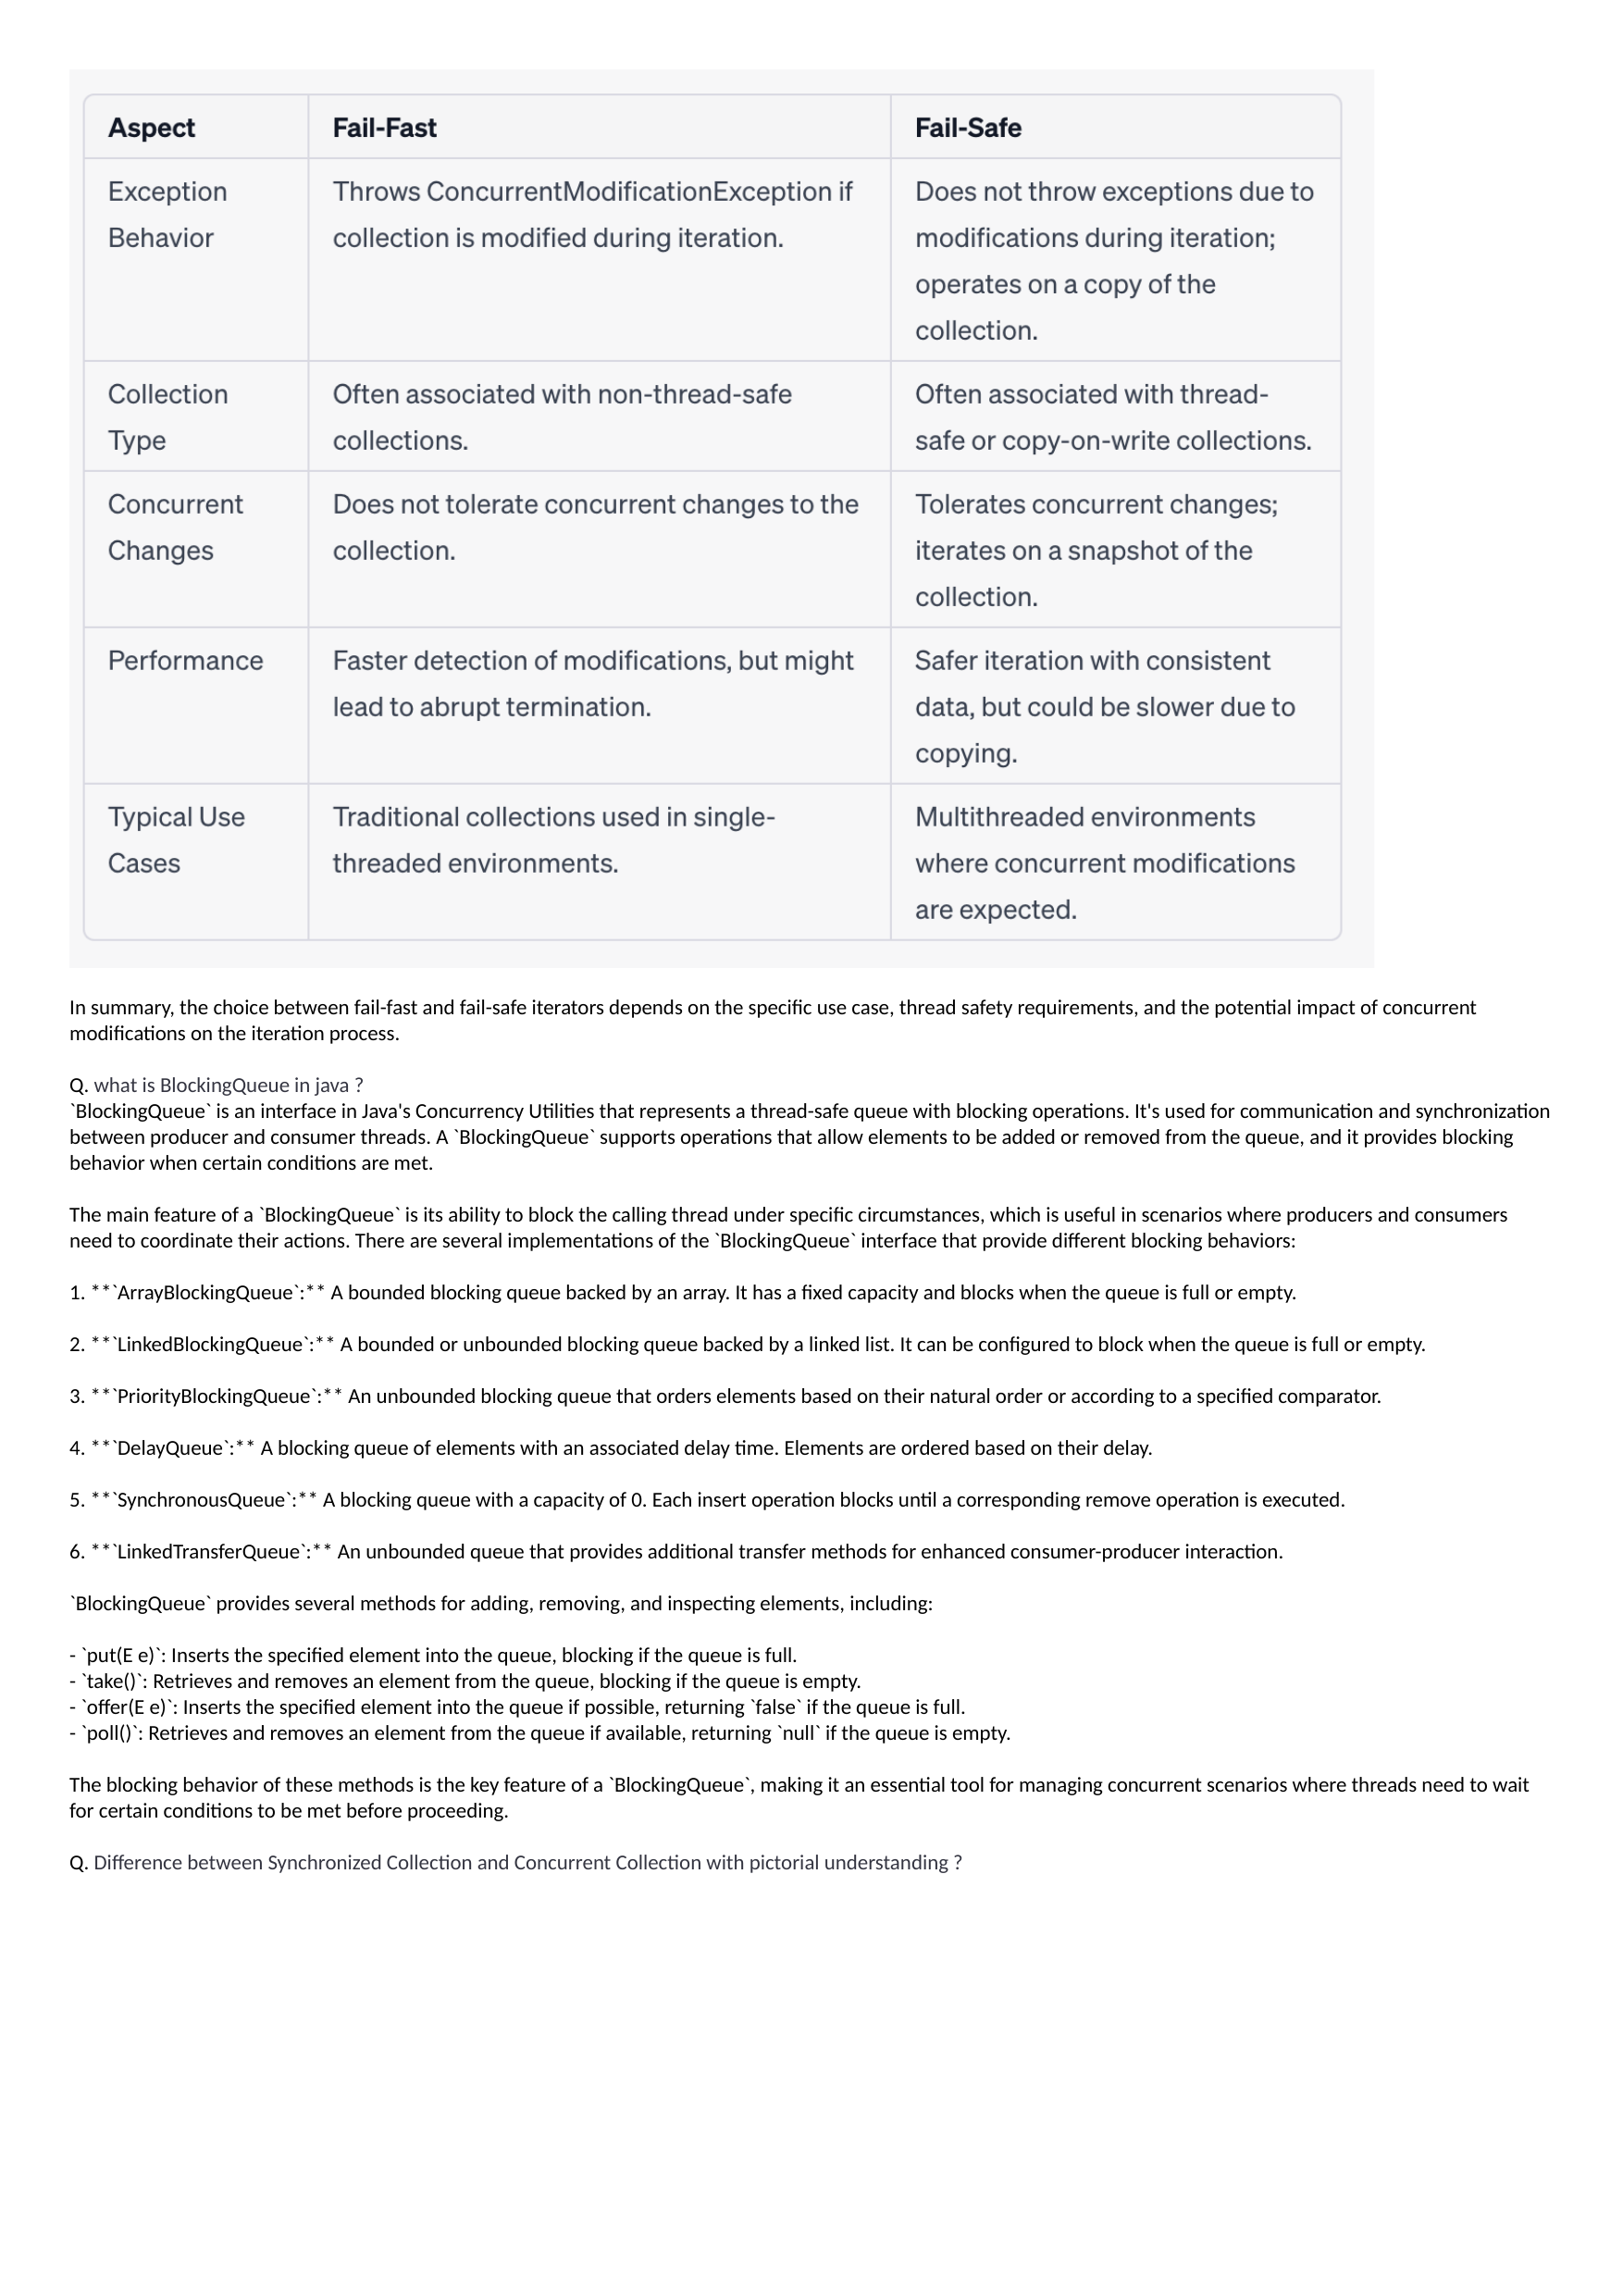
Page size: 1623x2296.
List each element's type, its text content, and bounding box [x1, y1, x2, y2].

text The main feature of a `BlockingQueue` is its ability to block the calling thread under specific circumstances, which is useful in scenarios where producers and consumers need to coordinate their actions. There are several implementations of the `BlockingQueue` interface that provide different blocking behaviors: [69, 1201, 1554, 1253]
text - `poll()`: Retrieves and removes an element from the queue if available, returning `null` if the queue is empty. [69, 1719, 1554, 1745]
text - `offer(E e)`: Inserts the specified element into the queue if possible, returning `false` if the queue is full. [69, 1694, 1554, 1719]
text - `take()`: Retrieves and removes an element from the queue, blocking if the queue is empty. [69, 1668, 1554, 1694]
picture [69, 69, 1375, 968]
text 5. **`SynchronousQueue`:** A blocking queue with a capacity of 0. Each insert operation blocks until a corresponding remove operation is executed. [69, 1486, 1554, 1512]
text `BlockingQueue` is an interface in Java's Concurrency Utilities that represents a thread-safe queue with blocking operations. It's used for communication and synchronization between producer and consumer threads. A `BlockingQueue` supports operations that allow elements to be added or removed from the queue, and it provides blocking behavior when certain conditions are met. [69, 1098, 1554, 1175]
text `BlockingQueue` provides several methods for adding, removing, and inspecting elements, including: [69, 1590, 1554, 1616]
text 1. **`ArrayBlockingQueue`:** A bounded blocking queue backed by an array. It has a fixed capacity and blocks when the queue is full or empty. [69, 1279, 1554, 1305]
text 3. **`PriorityBlockingQueue`:** An unbounded blocking queue that orders elements based on their natural order or according to a specified comparator. [69, 1383, 1554, 1409]
text Q. what is BlockingQueue in java ? [69, 1072, 1554, 1098]
text In summary, the choice between fail-fast and fail-safe iterators depends on the specific use case, thread safety requirements, and the potential impact of concurrent modifications on the iteration process. [69, 994, 1554, 1046]
text The blocking behavior of these methods is the key feature of a `BlockingQueue`, making it an essential tool for managing concurrent scenarios where threads need to wait for certain conditions to be met before proceeding. [69, 1771, 1554, 1824]
text 4. **`DelayQueue`:** A blocking queue of elements with an associated delay time. Elements are ordered based on their delay. [69, 1434, 1554, 1460]
text Q. Difference between Synchronized Collection and Concurrent Collection with pictorial understanding ? [69, 1849, 1554, 1876]
text 6. **`LinkedTransferQueue`:** An unbounded queue that provides additional transfer methods for enhanced consumer-producer interaction. [69, 1538, 1554, 1564]
text - `put(E e)`: Inserts the specified element into the queue, blocking if the queue is full. [69, 1642, 1554, 1668]
text 2. **`LinkedBlockingQueue`:** A bounded or unbounded blocking queue backed by a linked list. It can be configured to block when the queue is full or empty. [69, 1331, 1554, 1357]
